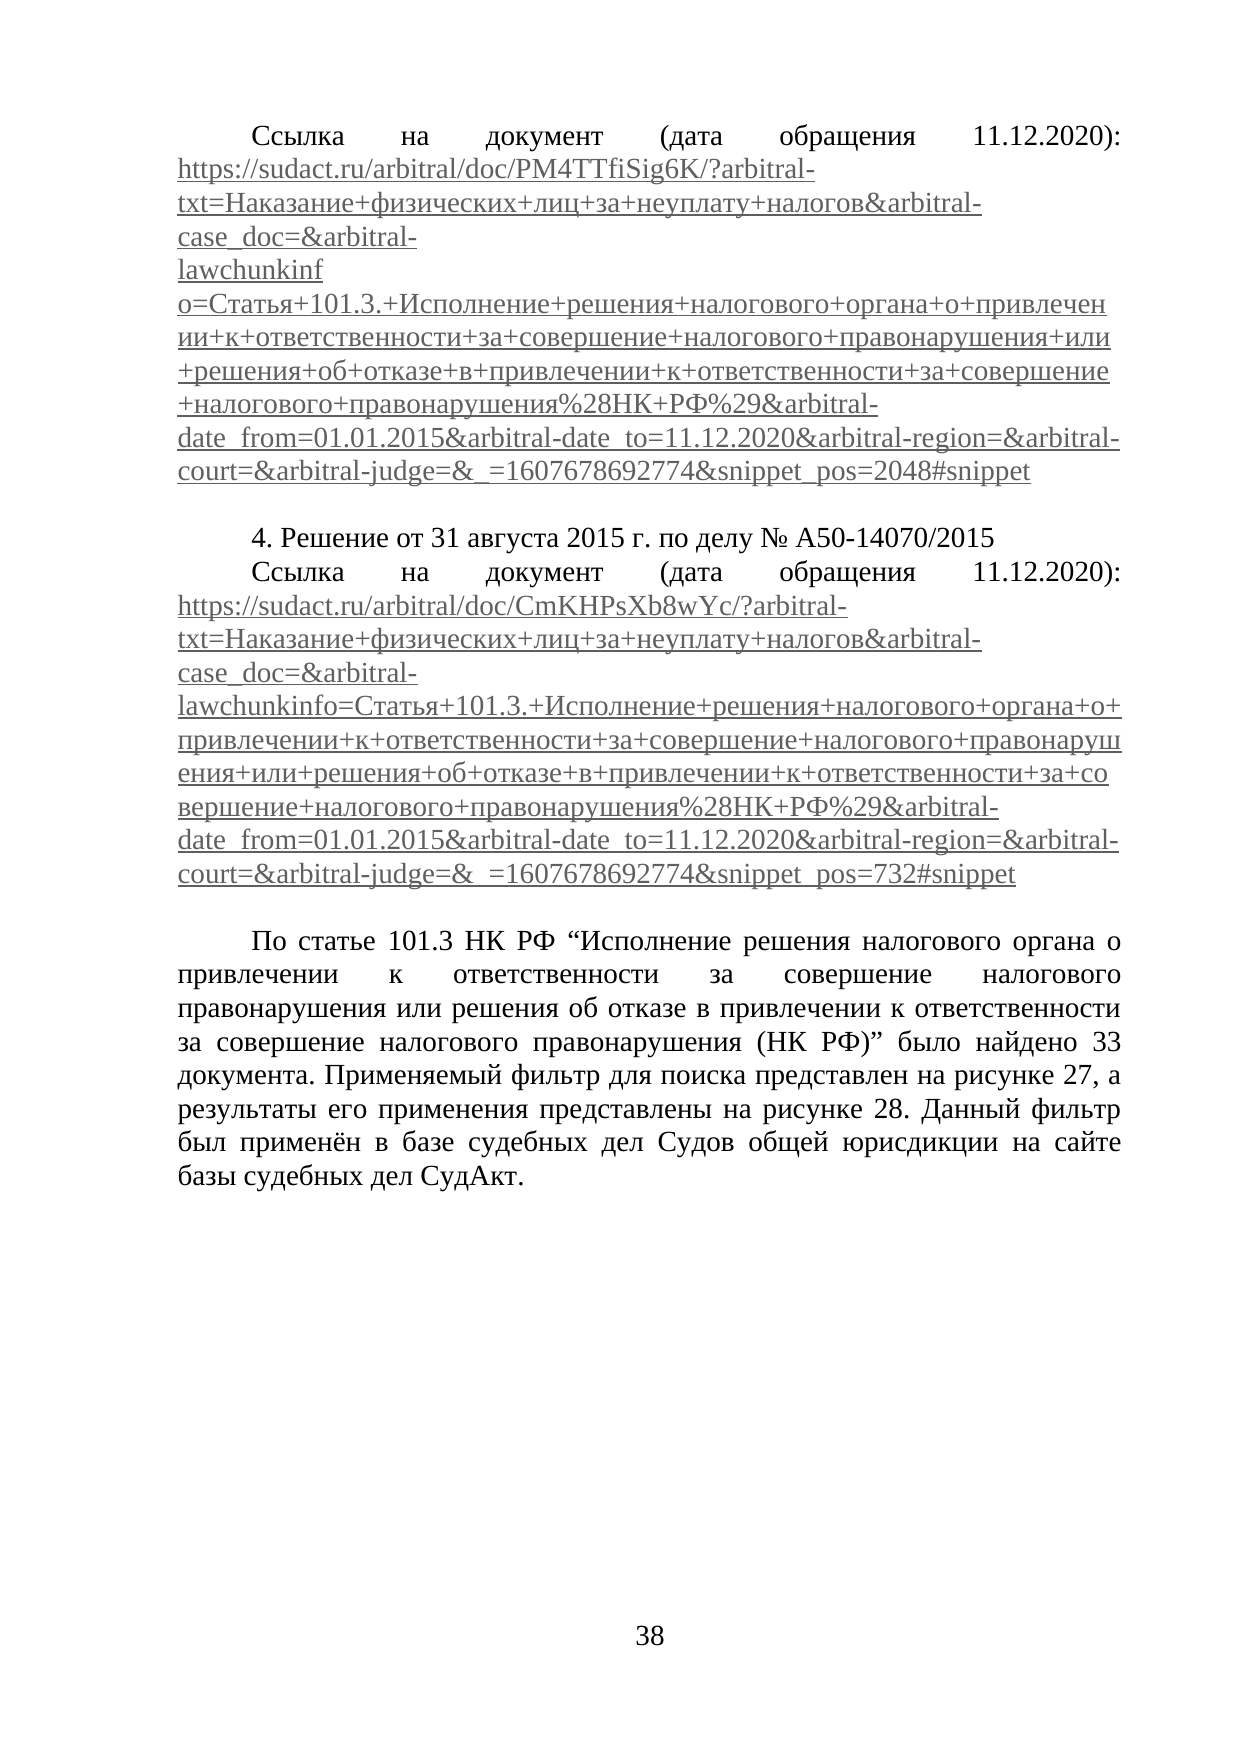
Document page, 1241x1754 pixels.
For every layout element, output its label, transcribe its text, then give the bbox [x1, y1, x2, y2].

text Ссылка на документ (дата обращения 11.12.2020): https://sudact.ru/arbitral/doc/CmKHPsXb8wYc/?arbitral-txt=Наказание+физических+лиц+за+неуплату+налогов&arbitral-case_doc=&arbitral-lawchunkinfo=Статья+101.3.+Исполнение+решения+налогового+органа+о+привлечении+к+ответственности+за+совершение+налогового+правонарушения+или+решения+об+отказе+в+привлечении+к+ответственности+за+совершение+налогового+правонарушения%28НК+РФ%29&arbitral-date_from=01.01.2015&arbitral-date_to=11.12.2020&arbitral-region=&arbitral-court=&arbitral-judge=&_=1607678692774&snippet_pos=732#snippet [177, 752, 1122, 889]
text Ссылка на документ (дата обращения 11.12.2020): https://sudact.ru/arbitral/doc/PM4TTfiSig6K/?arbitral-txt=Наказание+физических+лиц+за+неуплату+налогов&arbitral-case_doc=&arbitral-lawchunkinfo=Статья+101.3.+Исполнение+решения+налогового+органа+о+привлечении+к+ответственности+за+совершение+налогового+правонарушения+или+решения+об+отказе+в+привлечении+к+ответственности+за+совершение+налогового+правонарушения%28НК+РФ%29&arbitral-date_from=01.01.2015&arbitral-date_to=11.12.2020&arbitral-region=&arbitral-court=&arbitral-judge=&_=1607678692774&snippet_pos=2048#snippet [177, 118, 1122, 487]
text Ссылка на документ (дата обращения 11.12.2020): https://sudact.ru/arbitral/doc/CmKHPsXb8wYc/?arbitral-txt=Наказание+физических+лиц+за+неуплату+налогов&arbitral-case_doc=&arbitral-lawchunkinfo=Статья+101.3.+Исполнение+решения+налогового+органа+о+привлечении+к+ответственности+за+совершение+налогового+правонарушения+или+решения+об+отказе+в+привлечении+к+ответственности+за+совершение+налогового+правонарушения%28НК+РФ%29&arbitral-date_from=01.01.2015&arbitral-date_to=11.12.2020&arbitral-region=&arbitral-court=&arbitral-judge=&_=1607678692774&snippet_pos=732#snippet [177, 554, 1122, 717]
text По статье 101.3 НК РФ “Исполнение решения налогового органа о привлечении к ответственности за совершение налогового правонарушения или решения об отказе в привлечении к ответственности за совершение налогового правонарушения (НК РФ)” было найдено 33 документа. Применяемый фильтр для поиска представлен на рисунке 27, а результаты его применения представлены на рисунке 28. Данный фильтр был применён в базе судебных дел Судов общей юрисдикции на сайте базы судебных дел СудАкт. [177, 923, 1122, 1191]
text 4. Решение от 31 августа 2015 г. по делу № А50-14070/2015 [177, 521, 1122, 554]
